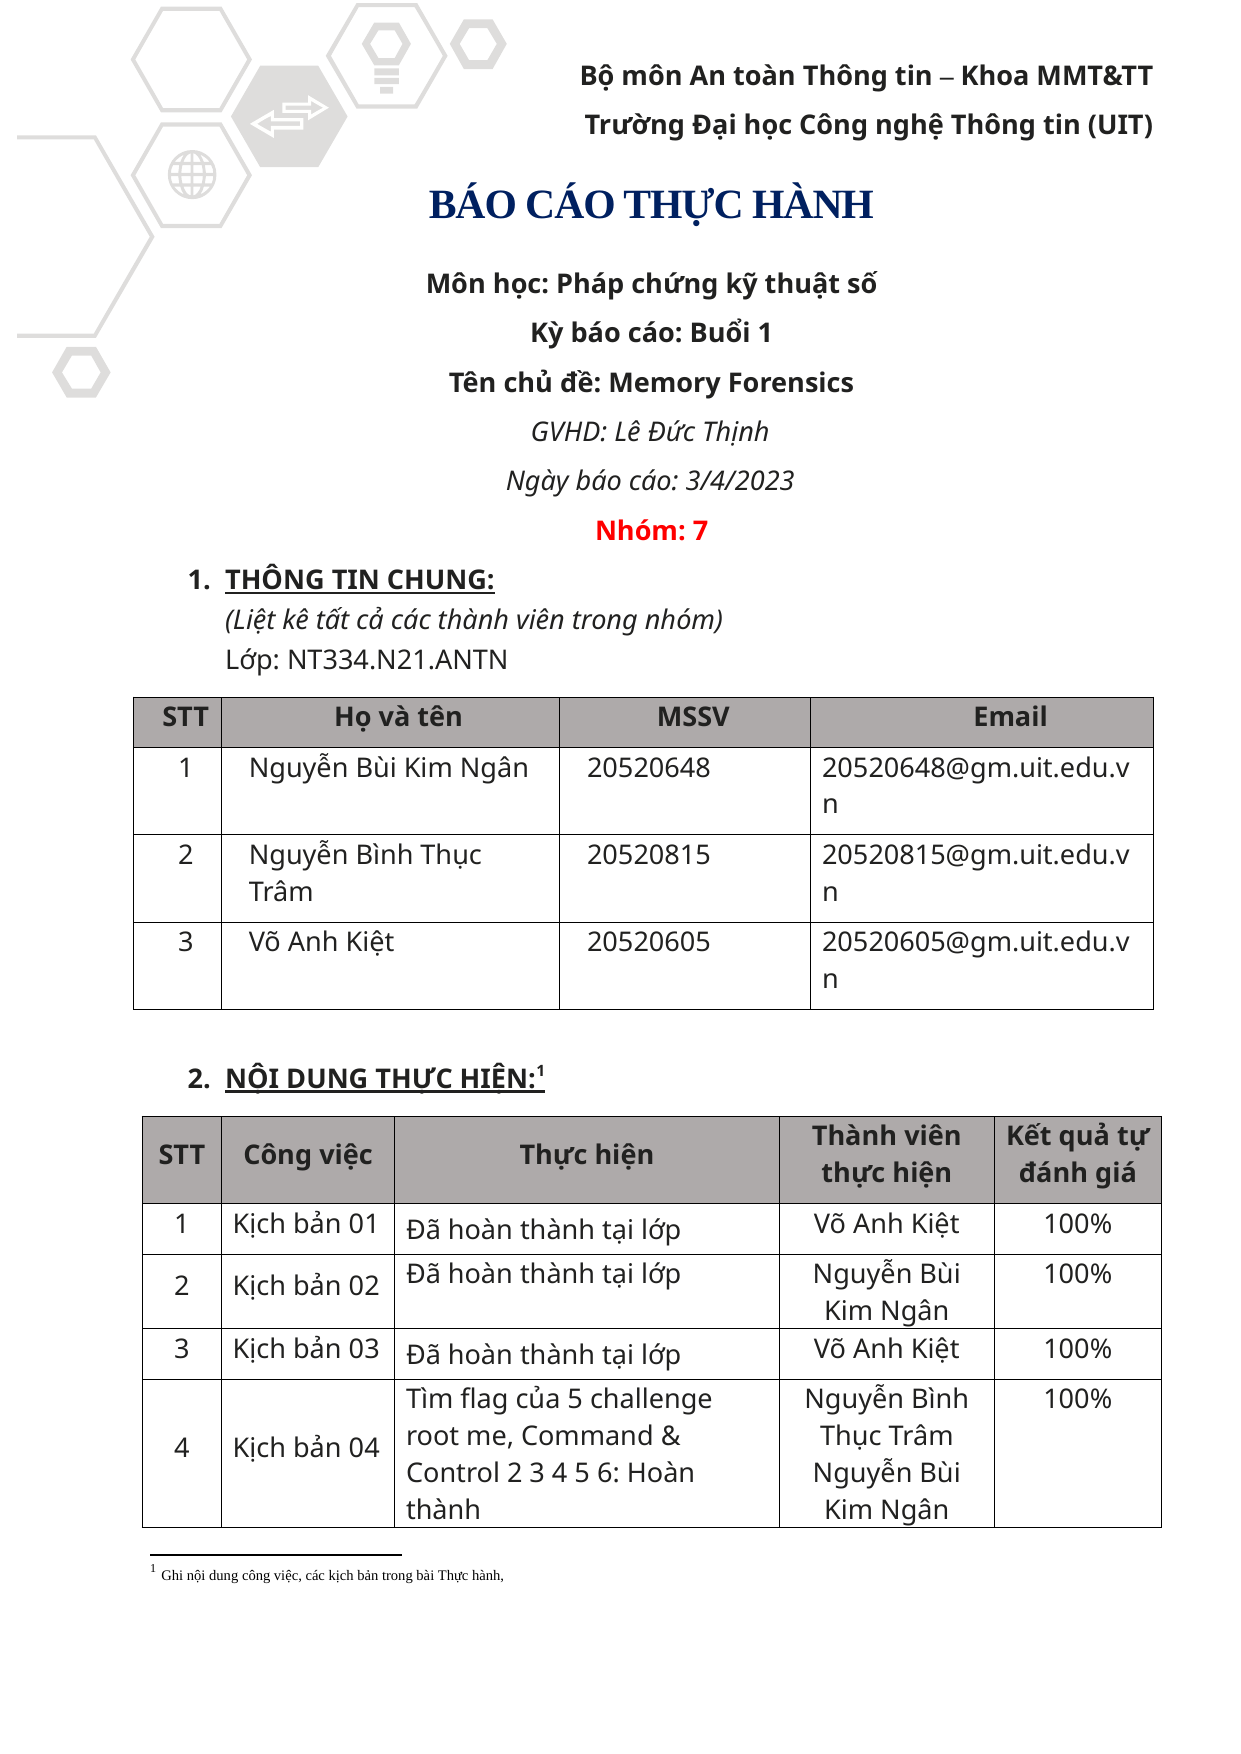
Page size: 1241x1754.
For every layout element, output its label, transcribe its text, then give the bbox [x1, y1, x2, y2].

table_header Họ và tên [222, 698, 559, 747]
text Nhóm: 7 [150, 511, 1153, 548]
list NỘI DUNG THỰC HIỆN: [187, 1059, 1153, 1096]
table_cell Võ Anh Kiệt [780, 1204, 994, 1253]
table_header Kết quả tự đánh giá [995, 1117, 1161, 1203]
table_cell 4 [143, 1380, 221, 1527]
table_cell Nguyễn Bình Thục Trâm Nguyễn Bùi Kim Ngân [780, 1380, 994, 1527]
table_cell 20520648 [560, 748, 810, 834]
table_cell 20520648@gm.uit.edu.vn [811, 748, 1153, 834]
text GVHD: Lê Đức Thịnh [150, 412, 1153, 449]
title BÁO CÁO THỰC HÀNH [150, 180, 1153, 228]
table_cell Nguyễn Bùi Kim Ngân [222, 748, 559, 834]
table_cell Kịch bản 02 [222, 1255, 394, 1328]
text Môn học: Pháp chứng kỹ thuật số [150, 264, 1153, 301]
table_cell 2 [134, 835, 221, 922]
table_cell Võ Anh Kiệt [222, 923, 559, 1009]
table_cell Kịch bản 04 [222, 1380, 394, 1527]
table_cell Kịch bản 01 [222, 1204, 394, 1253]
table_cell 3 [134, 923, 221, 1009]
table_cell 100% [995, 1329, 1161, 1379]
table_cell 100% [995, 1255, 1161, 1328]
table_cell 100% [995, 1380, 1161, 1527]
table_cell Đã hoàn thành tại lớp [395, 1255, 779, 1328]
table_cell Tìm flag của 5 challenge root me, Command & Control 2 3 4 5 6: Hoàn thành [395, 1380, 779, 1527]
table_cell 20520605@gm.uit.edu.vn [811, 923, 1153, 1009]
table_cell Võ Anh Kiệt [780, 1329, 994, 1379]
table_header STT [143, 1117, 221, 1203]
table_header Email [811, 698, 1153, 747]
table_header Thực hiện [395, 1117, 779, 1203]
table_cell 20520815@gm.uit.edu.vn [811, 835, 1153, 922]
table_cell 1 [143, 1204, 221, 1253]
table_cell Đã hoàn thành tại lớp [395, 1204, 779, 1253]
text Kỳ báo cáo: Buổi 1 [150, 314, 1153, 351]
table_cell Nguyễn Bùi Kim Ngân [780, 1255, 994, 1328]
table_cell 100% [995, 1204, 1161, 1253]
table_header MSSV [560, 698, 810, 747]
table_cell Đã hoàn thành tại lớp [395, 1329, 779, 1379]
list THÔNG TIN CHUNG: [187, 561, 1153, 597]
table_cell Kịch bản 03 [222, 1329, 394, 1379]
table_cell 3 [143, 1329, 221, 1379]
list Lớp: NT334.N21.ANTN [225, 640, 1153, 677]
table_cell 20520605 [560, 923, 810, 1009]
text Tên chủ đề: Memory Forensics [150, 363, 1153, 400]
table_cell 2 [143, 1255, 221, 1328]
table_header Thành viên thực hiện [780, 1117, 994, 1203]
table_header STT [134, 698, 221, 747]
text Ngày báo cáo: 3/4/2023 [150, 462, 1153, 499]
table_cell Nguyễn Bình Thục Trâm [222, 835, 559, 922]
table_cell 1 [134, 748, 221, 834]
table_header Công việc [222, 1117, 394, 1203]
list (Liệt kê tất cả các thành viên trong nhóm) [225, 600, 1153, 637]
table_cell 20520815 [560, 835, 810, 922]
